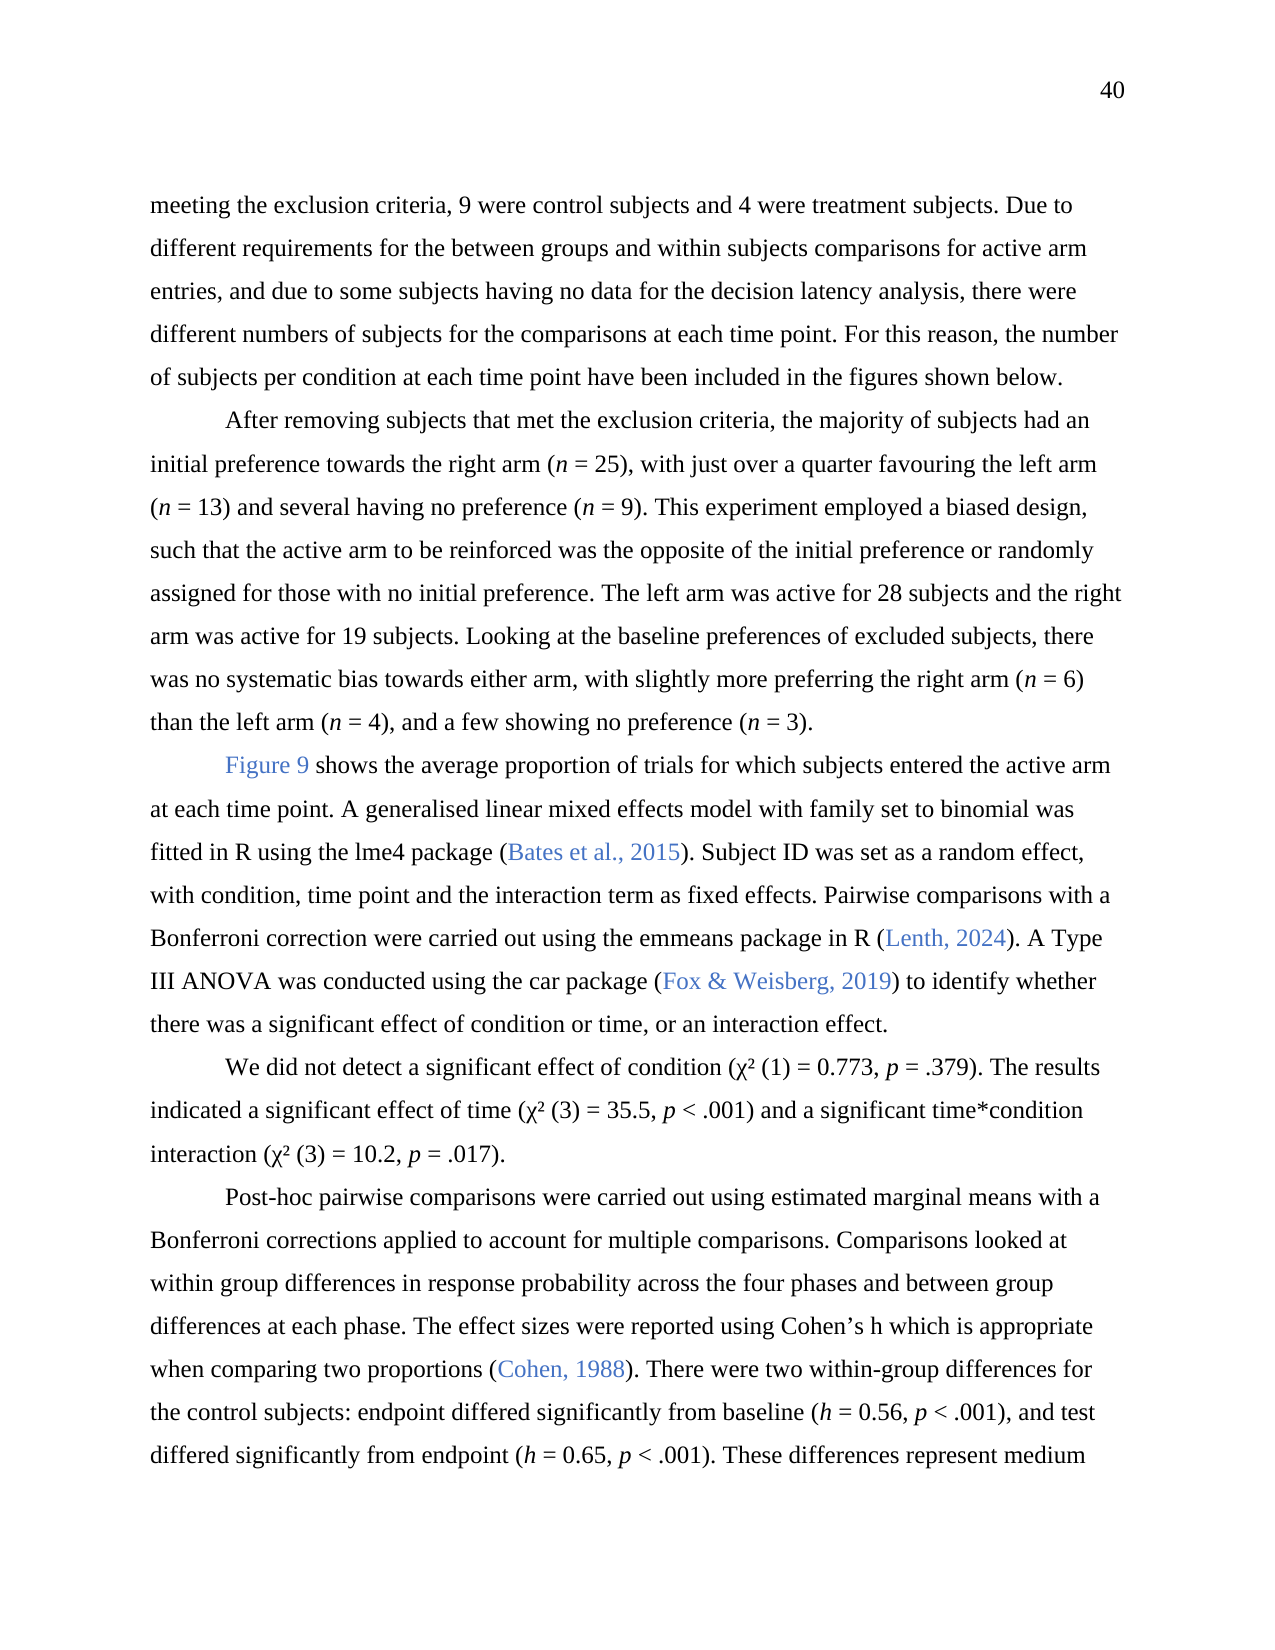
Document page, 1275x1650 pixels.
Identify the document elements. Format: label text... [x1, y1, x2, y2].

text After removing subjects that met the exclusion criteria, the majority of subjects had an initial preference towards the right arm (n = 25), with just over a quarter favouring the left arm (n = 13) and several having no preference (n = 9). This experiment employed a biased design, such that the active arm to be reinforced was the opposite of the initial preference or randomly assigned for those with no initial preference. The left arm was active for 28 subjects and the right arm was active for 19 subjects. Looking at the baseline preferences of excluded subjects, there was no systematic bias towards either arm, with slightly more preferring the right arm (n = 6) than the left arm (n = 4), and a few showing no preference (n = 3). [150, 406, 1125, 736]
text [150, 1182, 1125, 1469]
text Figure 9 shows the average proportion of trials for which subjects entered the active arm at each time point. A generalised linear mixed effects model with family set to binomial was fitted in R using the lme4 package (Bates et al., 2015). Subject ID was set as a random effect, with condition, time point and the interaction term as fixed effects. Pairwise comparisons with a Bonferroni correction were carried out using the emmeans package in R (Lenth, 2024). A Type III ANOVA was conducted using the car package (Fox & Weisberg, 2019) to identify whether there was a significant effect of condition or time, or an interaction effect. [150, 751, 1125, 1038]
text We did not detect a significant effect of condition (χ² (1) = 0.773, p = .379). The results indicated a significant effect of time (χ² (3) = 35.5, p < .001) and a significant time*condition interaction (χ² (3) = 10.2, p = .017). [150, 1052, 1125, 1167]
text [150, 190, 1125, 391]
